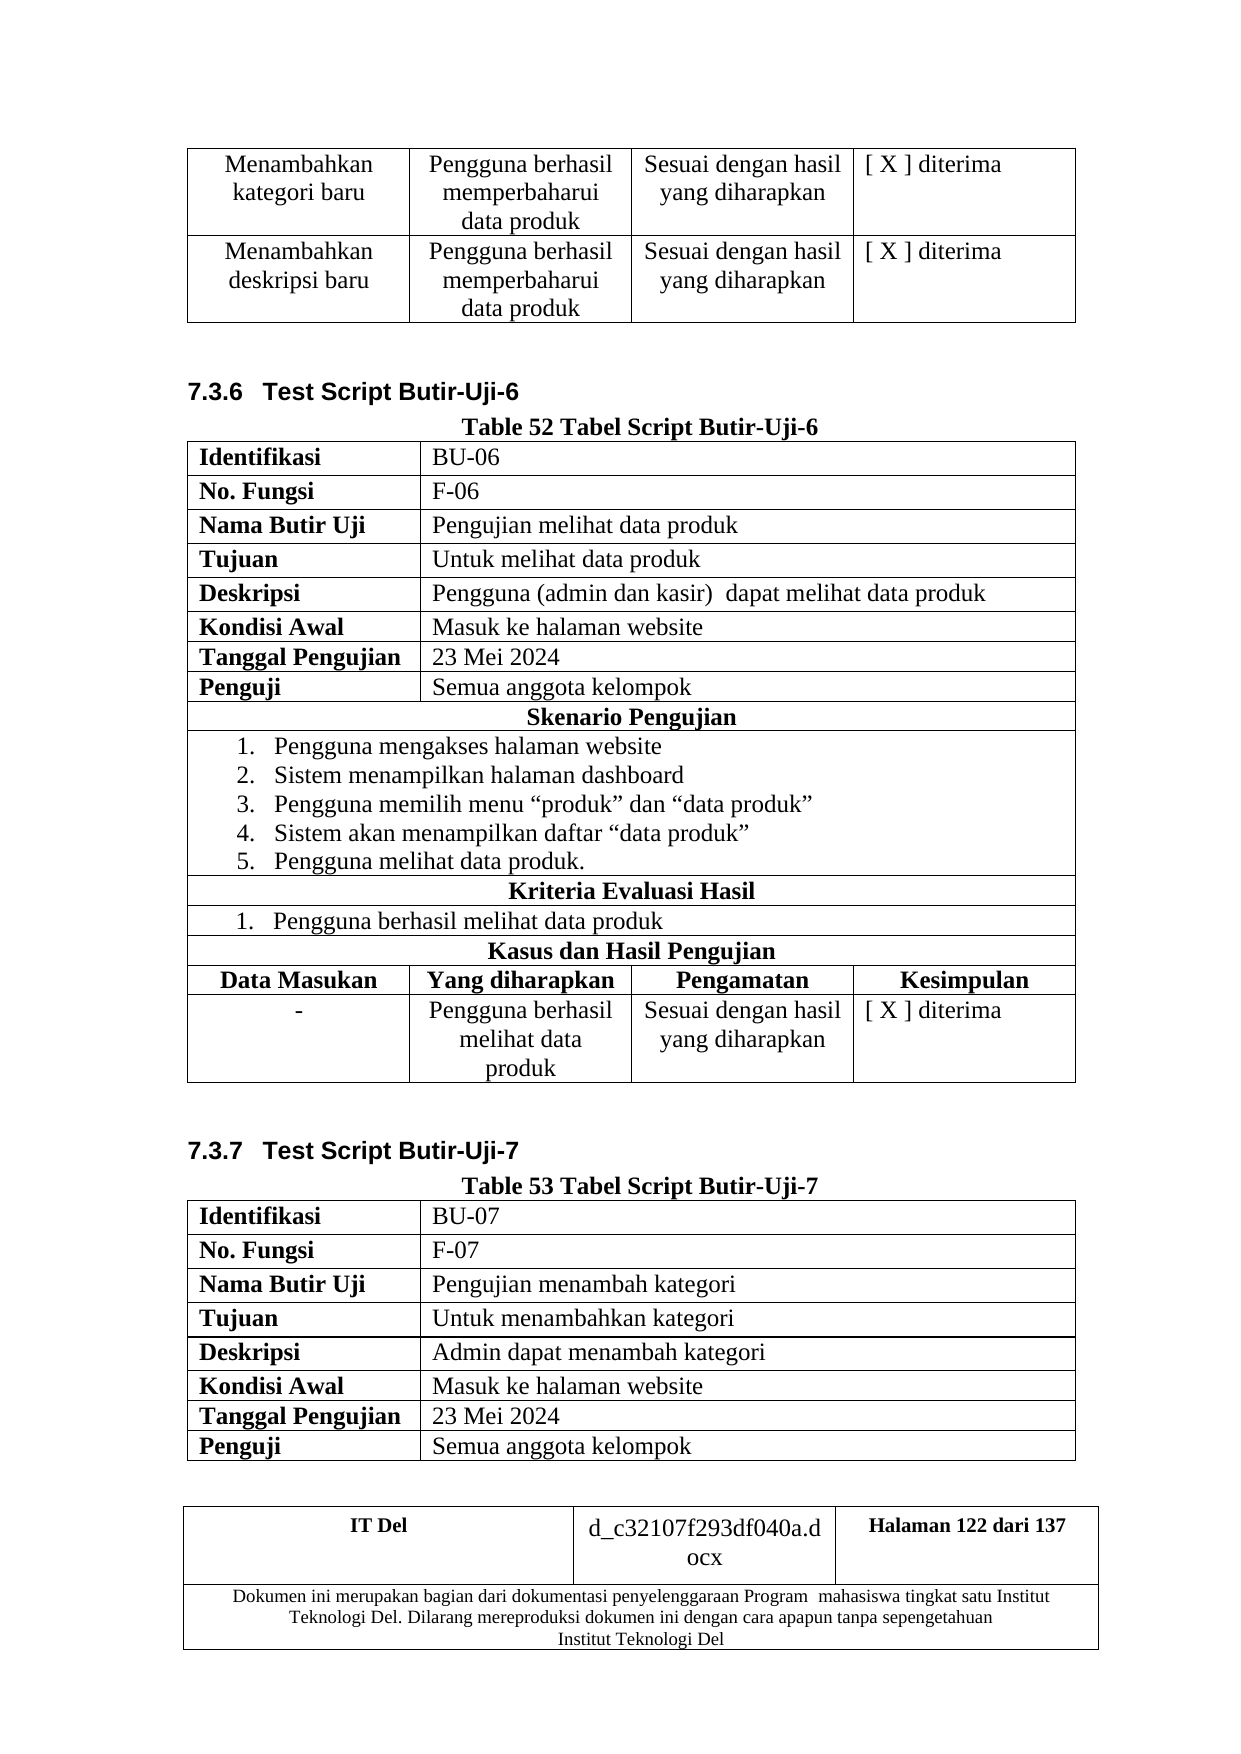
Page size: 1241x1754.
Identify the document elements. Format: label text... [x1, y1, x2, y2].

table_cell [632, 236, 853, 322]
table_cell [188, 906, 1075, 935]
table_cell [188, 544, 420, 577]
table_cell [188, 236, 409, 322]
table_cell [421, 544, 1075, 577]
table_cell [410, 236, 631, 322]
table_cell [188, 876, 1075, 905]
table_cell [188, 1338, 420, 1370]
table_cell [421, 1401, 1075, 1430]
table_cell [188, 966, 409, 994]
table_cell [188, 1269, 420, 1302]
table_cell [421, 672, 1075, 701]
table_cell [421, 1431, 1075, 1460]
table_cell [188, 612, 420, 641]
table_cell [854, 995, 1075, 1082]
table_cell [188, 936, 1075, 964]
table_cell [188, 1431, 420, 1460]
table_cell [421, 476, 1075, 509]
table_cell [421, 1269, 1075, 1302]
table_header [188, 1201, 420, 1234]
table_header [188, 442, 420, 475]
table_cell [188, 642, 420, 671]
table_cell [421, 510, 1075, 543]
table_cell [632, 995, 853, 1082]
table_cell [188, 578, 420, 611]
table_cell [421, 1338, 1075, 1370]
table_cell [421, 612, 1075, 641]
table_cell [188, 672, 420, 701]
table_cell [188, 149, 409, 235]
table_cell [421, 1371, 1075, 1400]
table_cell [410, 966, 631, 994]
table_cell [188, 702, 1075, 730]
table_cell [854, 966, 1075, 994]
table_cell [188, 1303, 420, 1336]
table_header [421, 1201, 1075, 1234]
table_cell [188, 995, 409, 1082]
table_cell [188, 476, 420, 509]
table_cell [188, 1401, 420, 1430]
subtitle Test Script Butir-Uji-6 [187, 377, 1092, 406]
subtitle Test Script Butir-Uji-7 [187, 1136, 1092, 1165]
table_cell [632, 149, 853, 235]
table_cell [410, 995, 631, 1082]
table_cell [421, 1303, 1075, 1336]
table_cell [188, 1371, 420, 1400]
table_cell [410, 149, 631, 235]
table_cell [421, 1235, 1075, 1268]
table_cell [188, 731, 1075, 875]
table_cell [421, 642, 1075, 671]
text Table 53 Tabel Script Butir-Uji-7 [187, 1171, 1092, 1200]
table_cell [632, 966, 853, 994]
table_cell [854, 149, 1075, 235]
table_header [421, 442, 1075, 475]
text Table 52 Tabel Script Butir-Uji-6 [187, 412, 1092, 441]
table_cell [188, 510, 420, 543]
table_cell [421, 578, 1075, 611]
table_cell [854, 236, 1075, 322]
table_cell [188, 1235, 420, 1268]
